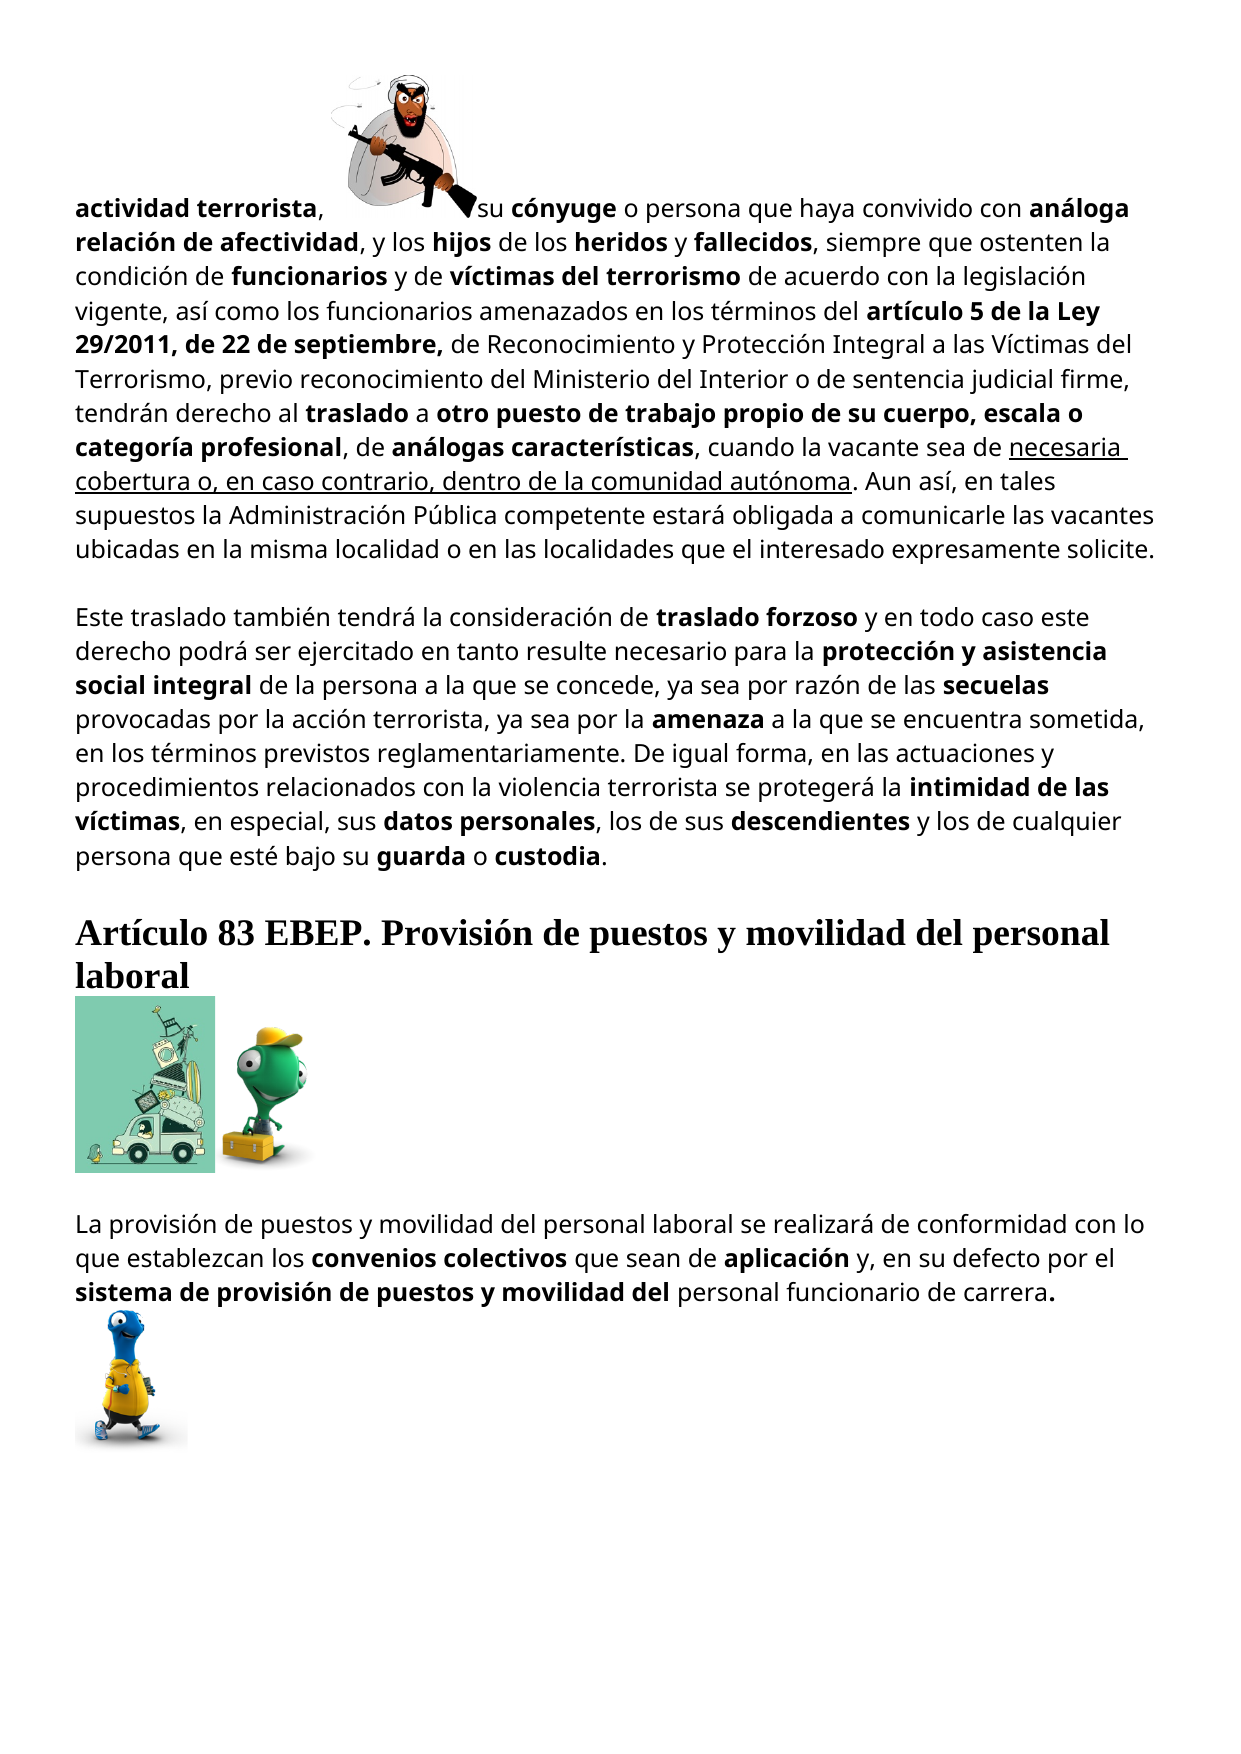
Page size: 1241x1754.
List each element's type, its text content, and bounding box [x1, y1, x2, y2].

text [75, 75, 1165, 566]
text Este traslado también tendrá la consideración de traslado forzoso y en todo caso este derecho podrá ser ejercitado en tanto resulte necesario para la protección y asistencia social integral de la persona a la que se concede, ya sea por razón de las secuelas provocadas por la acción terrorista, ya sea por la amenaza a la que se encuentra sometida, en los términos previstos reglamentariamente. De igual forma, en las actuaciones y procedimientos relacionados con la violencia terrorista se protegerá la intimidad de las víctimas, en especial, sus datos personales, los de sus descendientes y los de cualquier persona que esté bajo su guarda o custodia. [75, 600, 1165, 872]
picture [331, 75, 477, 218]
picture [75, 996, 317, 1173]
picture [75, 1308, 188, 1456]
subtitle Artículo 83 EBEP. Provisión de puestos y movilidad del personal laboral [75, 910, 1165, 997]
text La provisión de puestos y movilidad del personal laboral se realizará de conformidad con lo que establezcan los convenios colectivos que sean de aplicación y, en su defecto por el sistema de provisión de puestos y movilidad del personal funcionario de carrera. [75, 1206, 1165, 1456]
